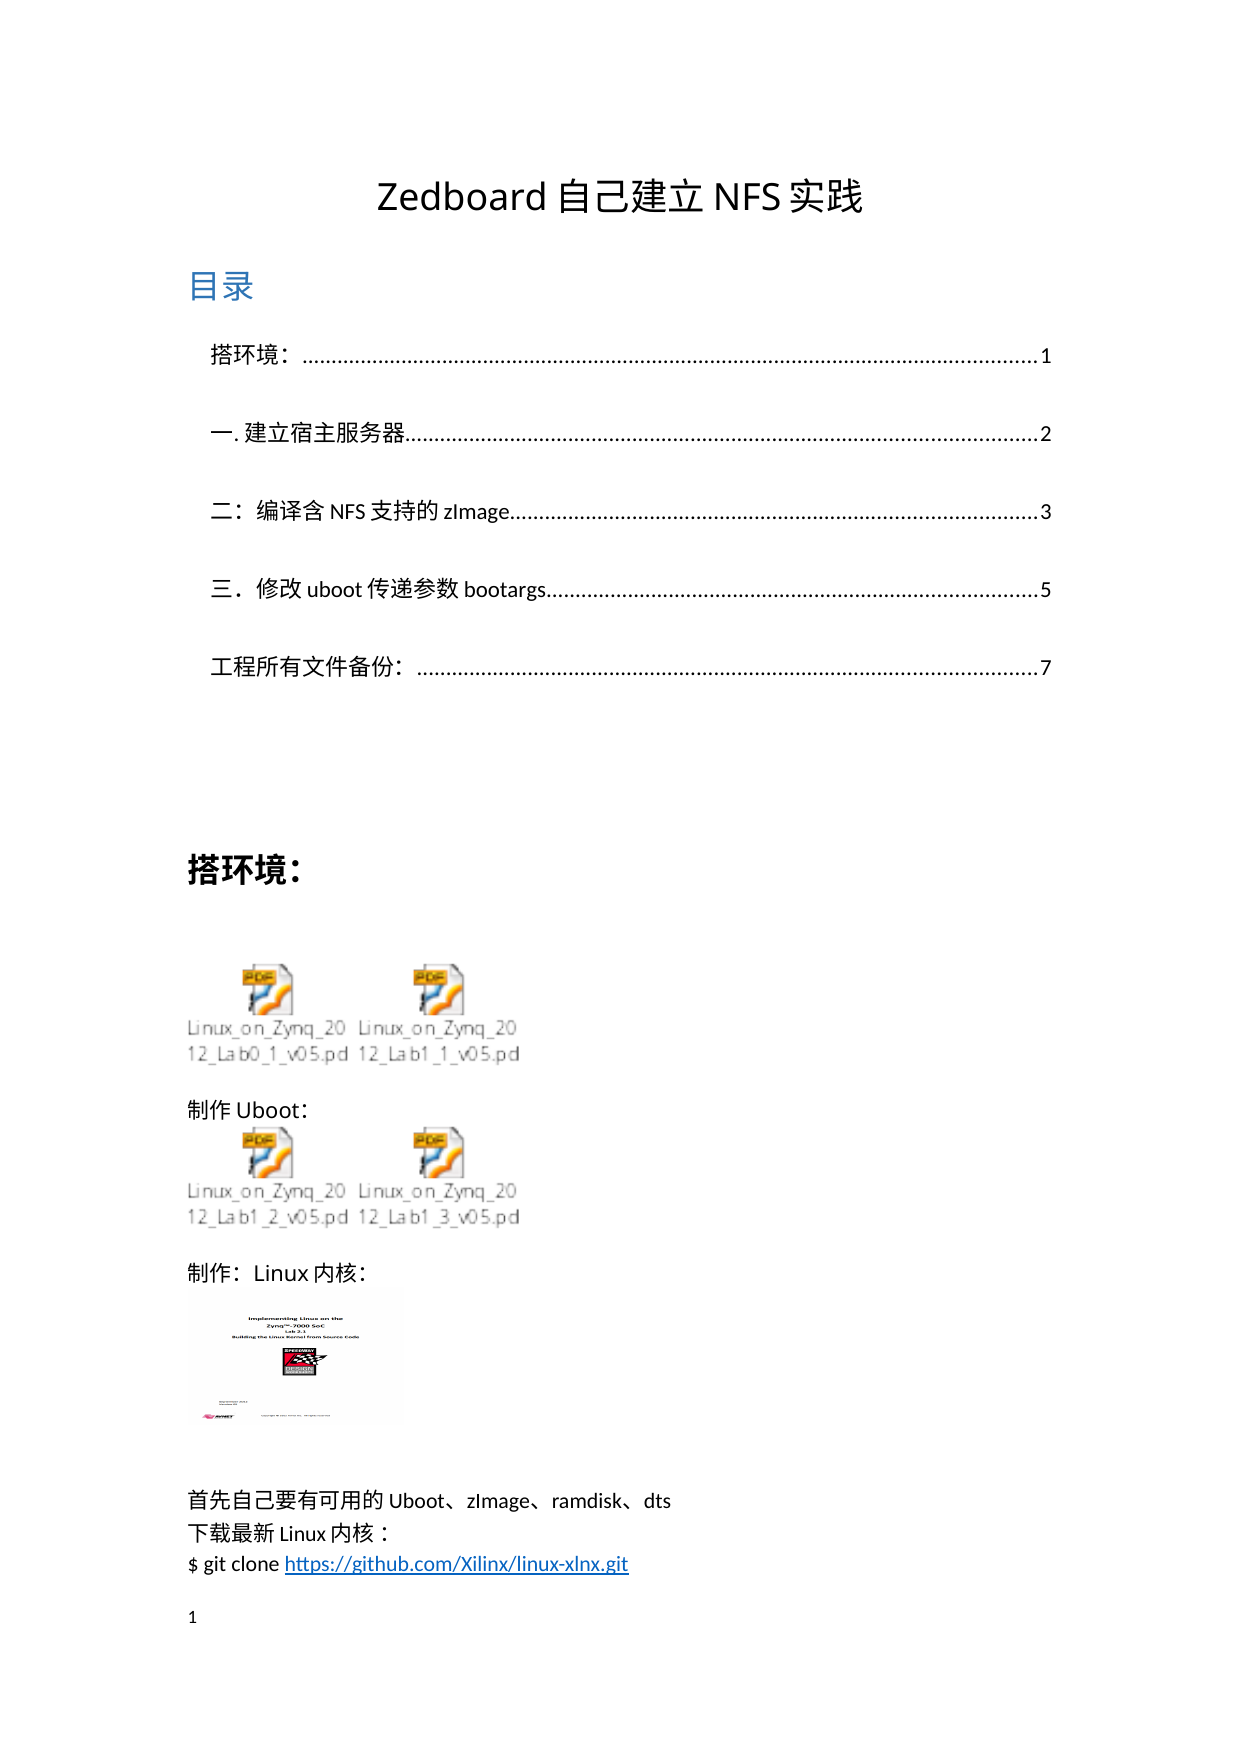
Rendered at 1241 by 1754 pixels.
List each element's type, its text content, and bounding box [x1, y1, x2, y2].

text Zedboard自己建立NFS实践 [187, 162, 1053, 227]
text 首先自己要有可用的Uboot、zImage、ramdisk、dts [187, 1483, 1053, 1515]
text 下载最新Linux内核 ： [187, 1515, 1053, 1548]
subtitle 搭环境： [187, 836, 1053, 901]
text $ git clone https://github.com/Xilinx/linux-xlnx.git [187, 1548, 1053, 1580]
picture [187, 1287, 404, 1425]
text 制作Uboot： [187, 1093, 1053, 1125]
text 制作：Linux内核： [187, 1255, 1053, 1288]
